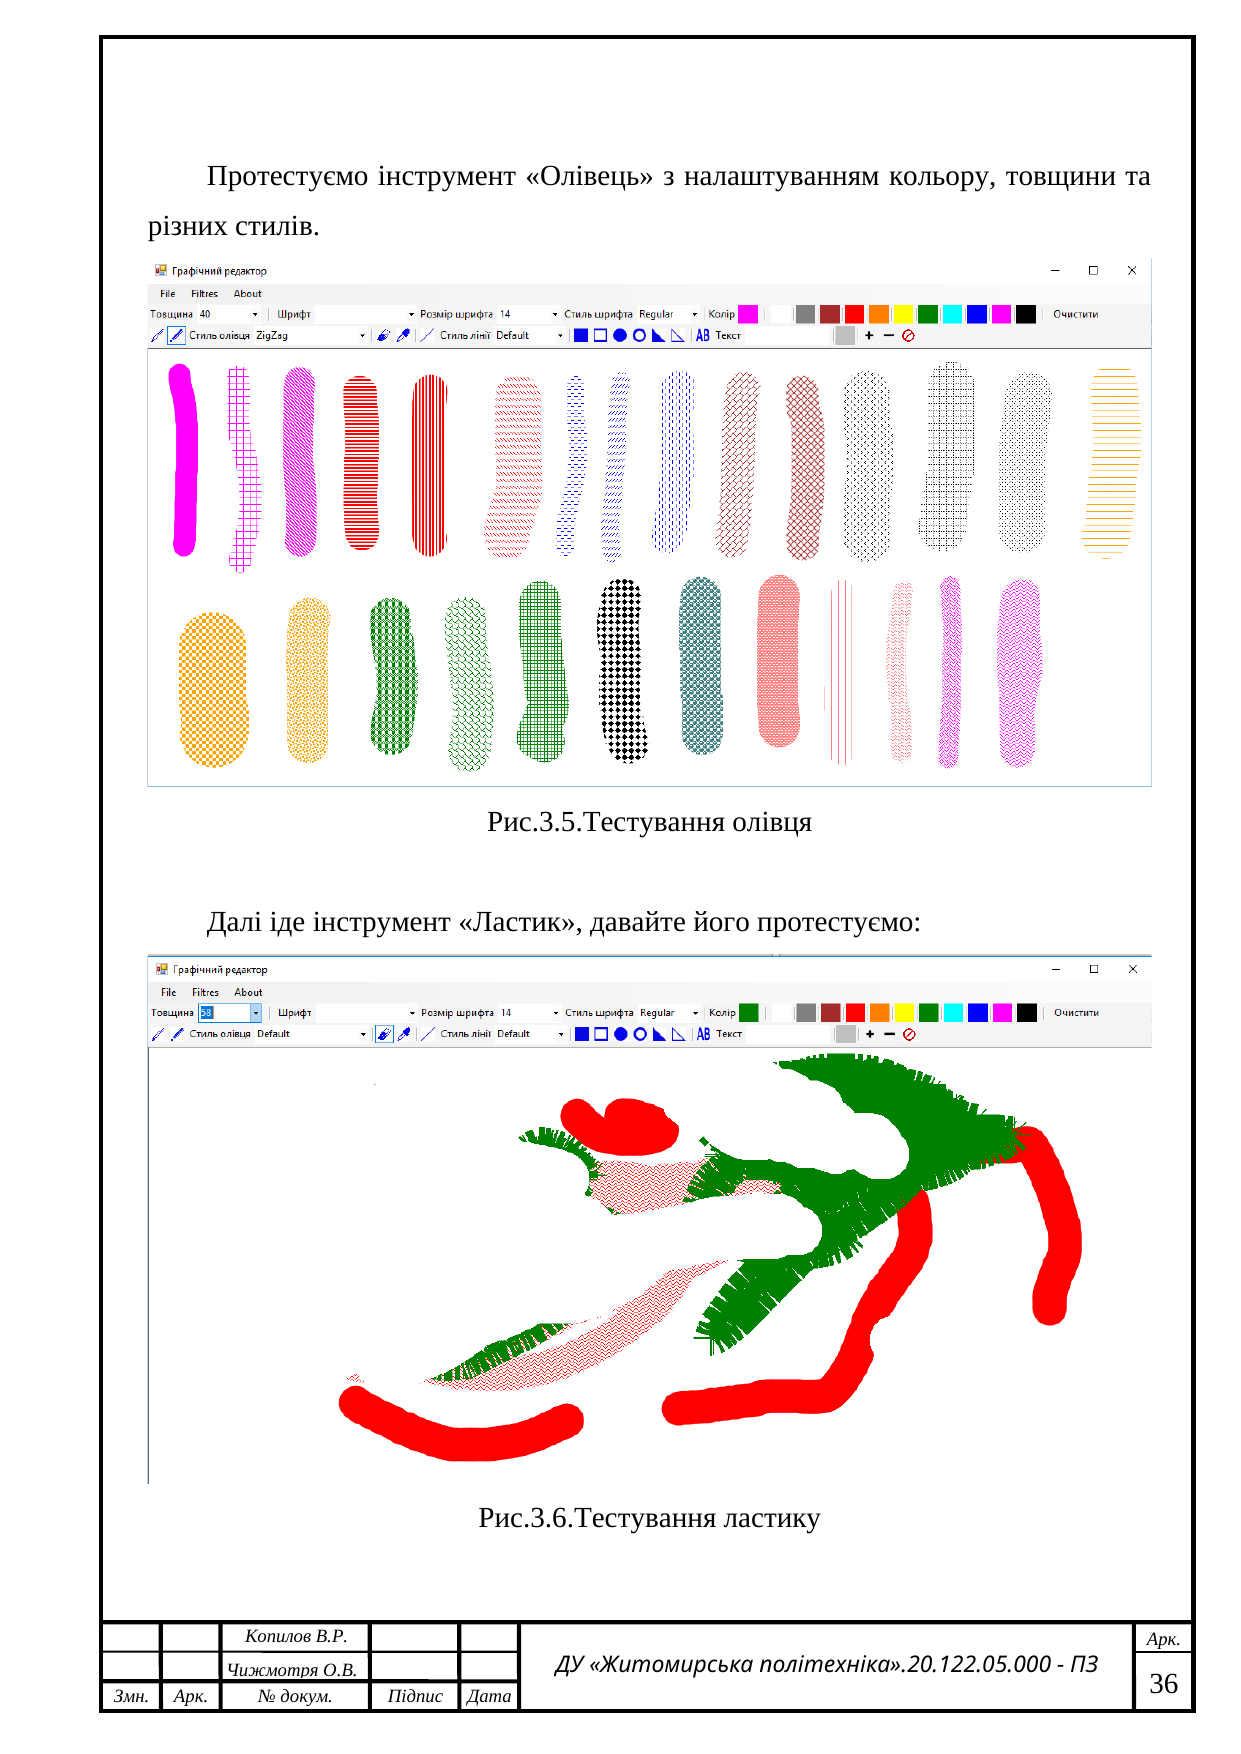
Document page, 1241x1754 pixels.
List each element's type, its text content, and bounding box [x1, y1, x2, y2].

text Рис.3.6.Тестування ластику [148, 1500, 1152, 1533]
text Рис.3.5.Тестування олівця [148, 804, 1152, 837]
text Протестуємо інструмент «Олівець» з налаштуванням кольору, товщини та різних стилів. [148, 158, 1152, 241]
text Далі іде інструмент «Ластик», давайте його протестуємо: [148, 904, 1152, 938]
picture [147, 258, 1152, 787]
picture [147, 954, 1152, 1484]
